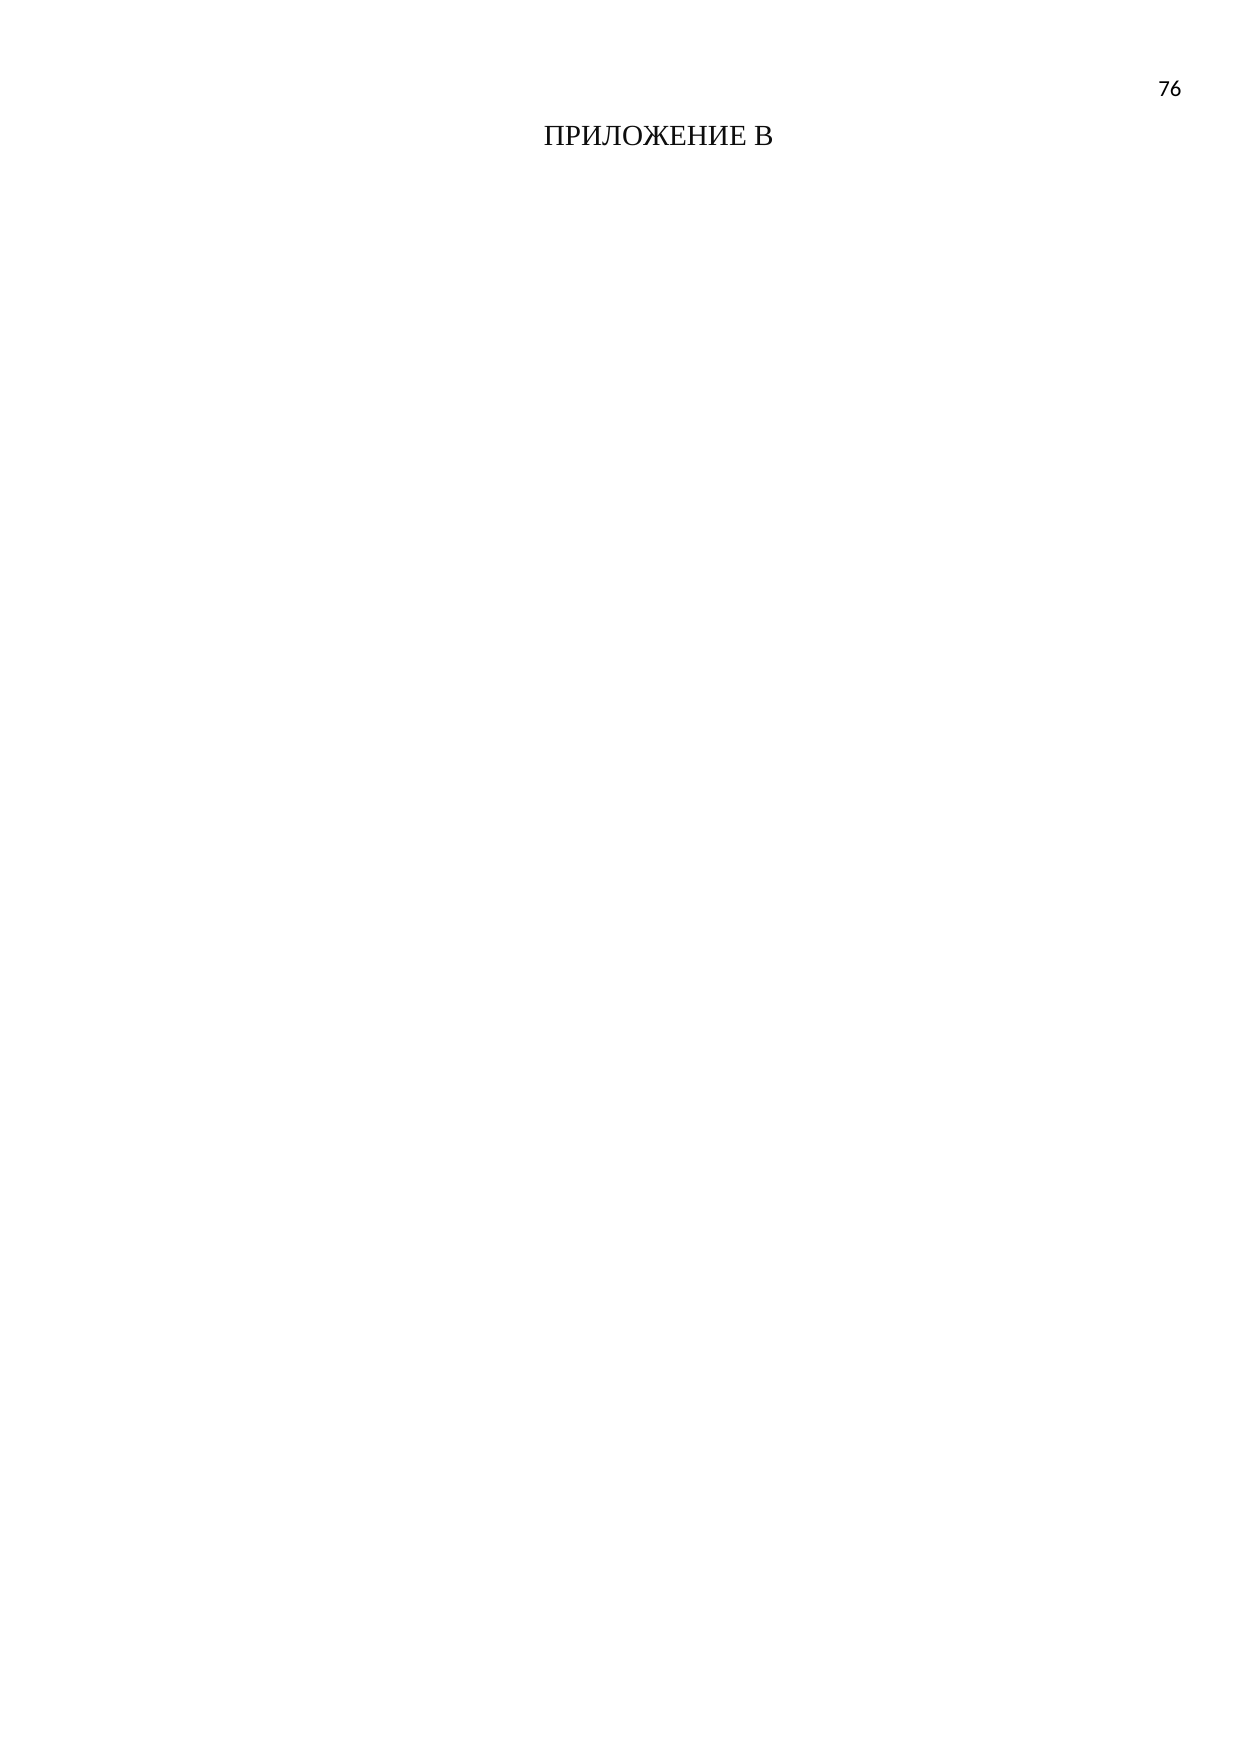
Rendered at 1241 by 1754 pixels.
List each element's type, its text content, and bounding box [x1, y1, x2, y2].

text ПРИЛОЖЕНИЕ В [136, 118, 1181, 152]
